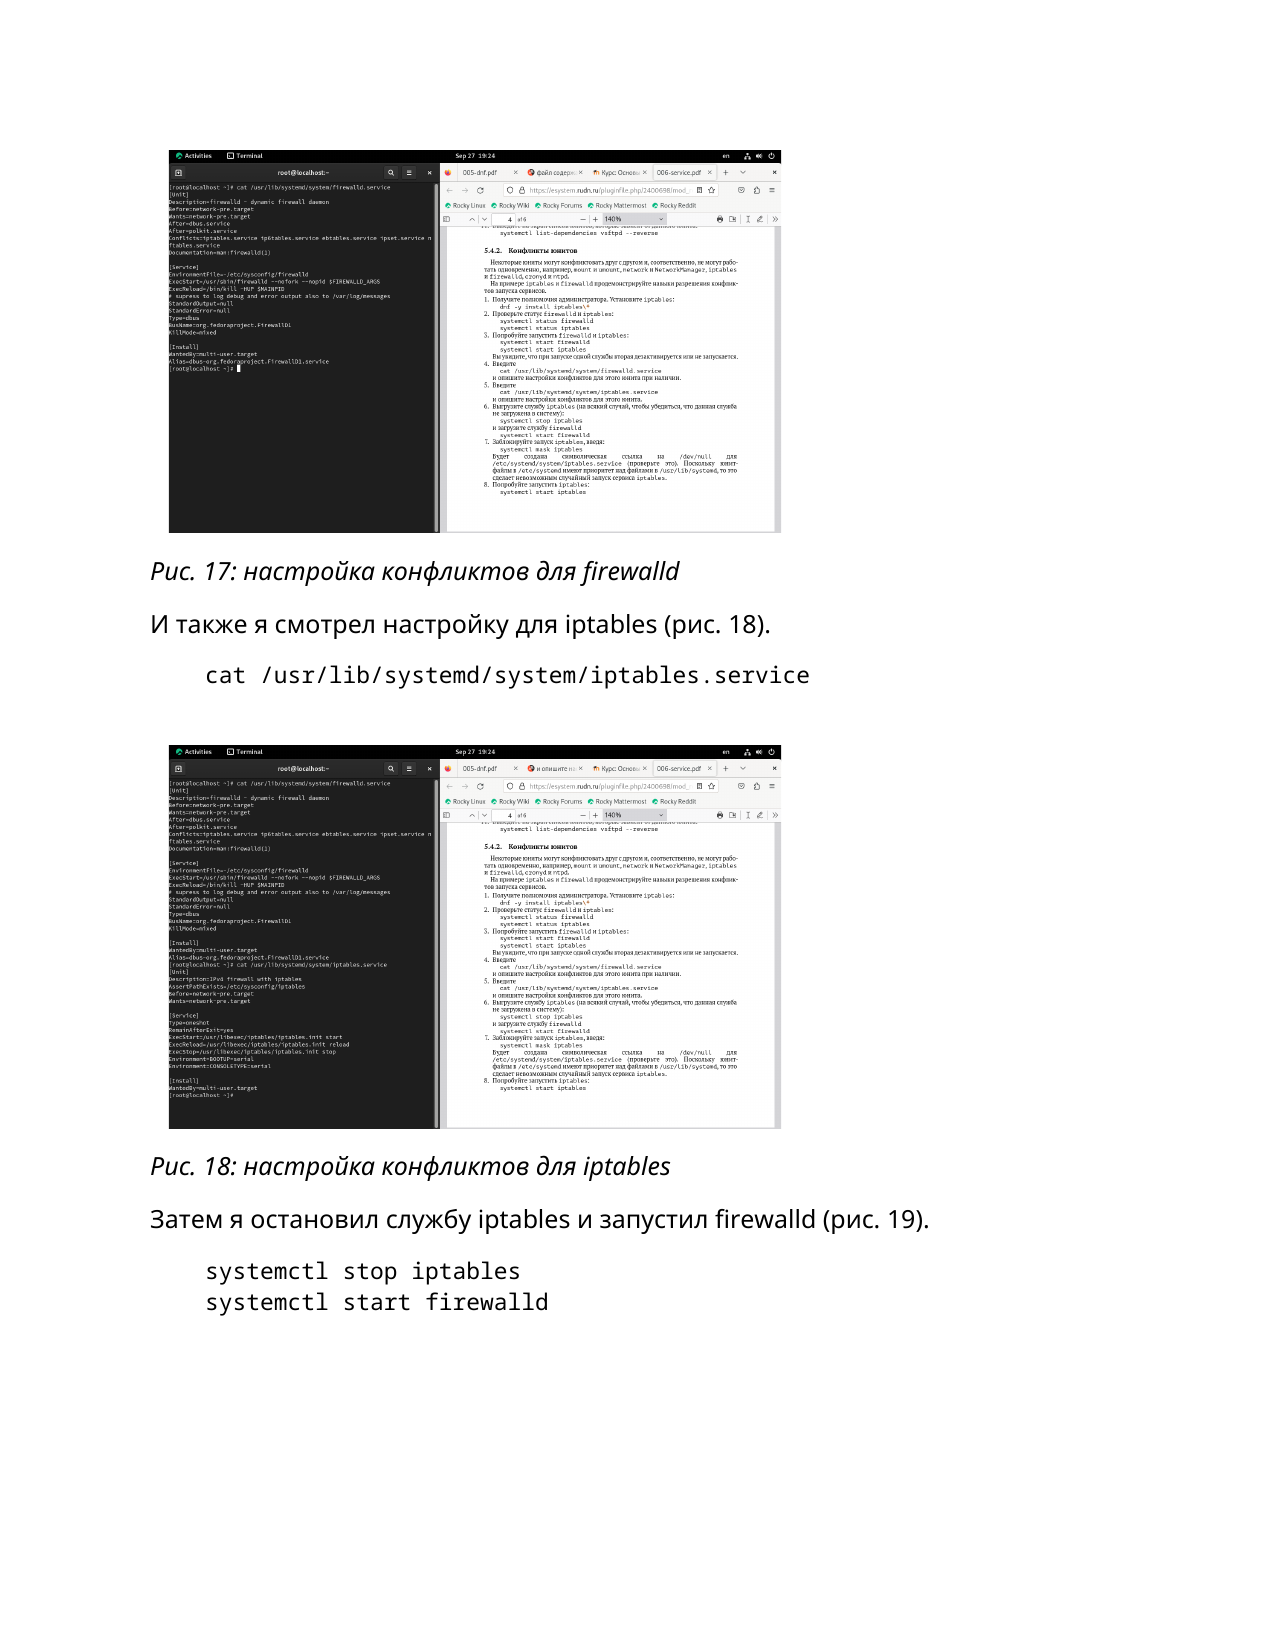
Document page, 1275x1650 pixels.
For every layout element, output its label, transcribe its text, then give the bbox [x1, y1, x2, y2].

text Затем я остановил службу iptables и запустил firewalld (рис. 19). [150, 1202, 1125, 1236]
text Рис. 17: настройка конфликтов для firewalld [150, 554, 1125, 588]
text И также я смотрел настройку для iptables (рис. 18). [150, 606, 1125, 641]
picture [168, 150, 782, 533]
text systemctl stop iptables systemctl start firewalld [150, 1255, 1125, 1351]
text cat /usr/lib/systemd/system/iptables.service [150, 659, 1125, 724]
picture [168, 745, 782, 1129]
text Рис. 18: настройка конфликтов для iptables [150, 1149, 1125, 1183]
